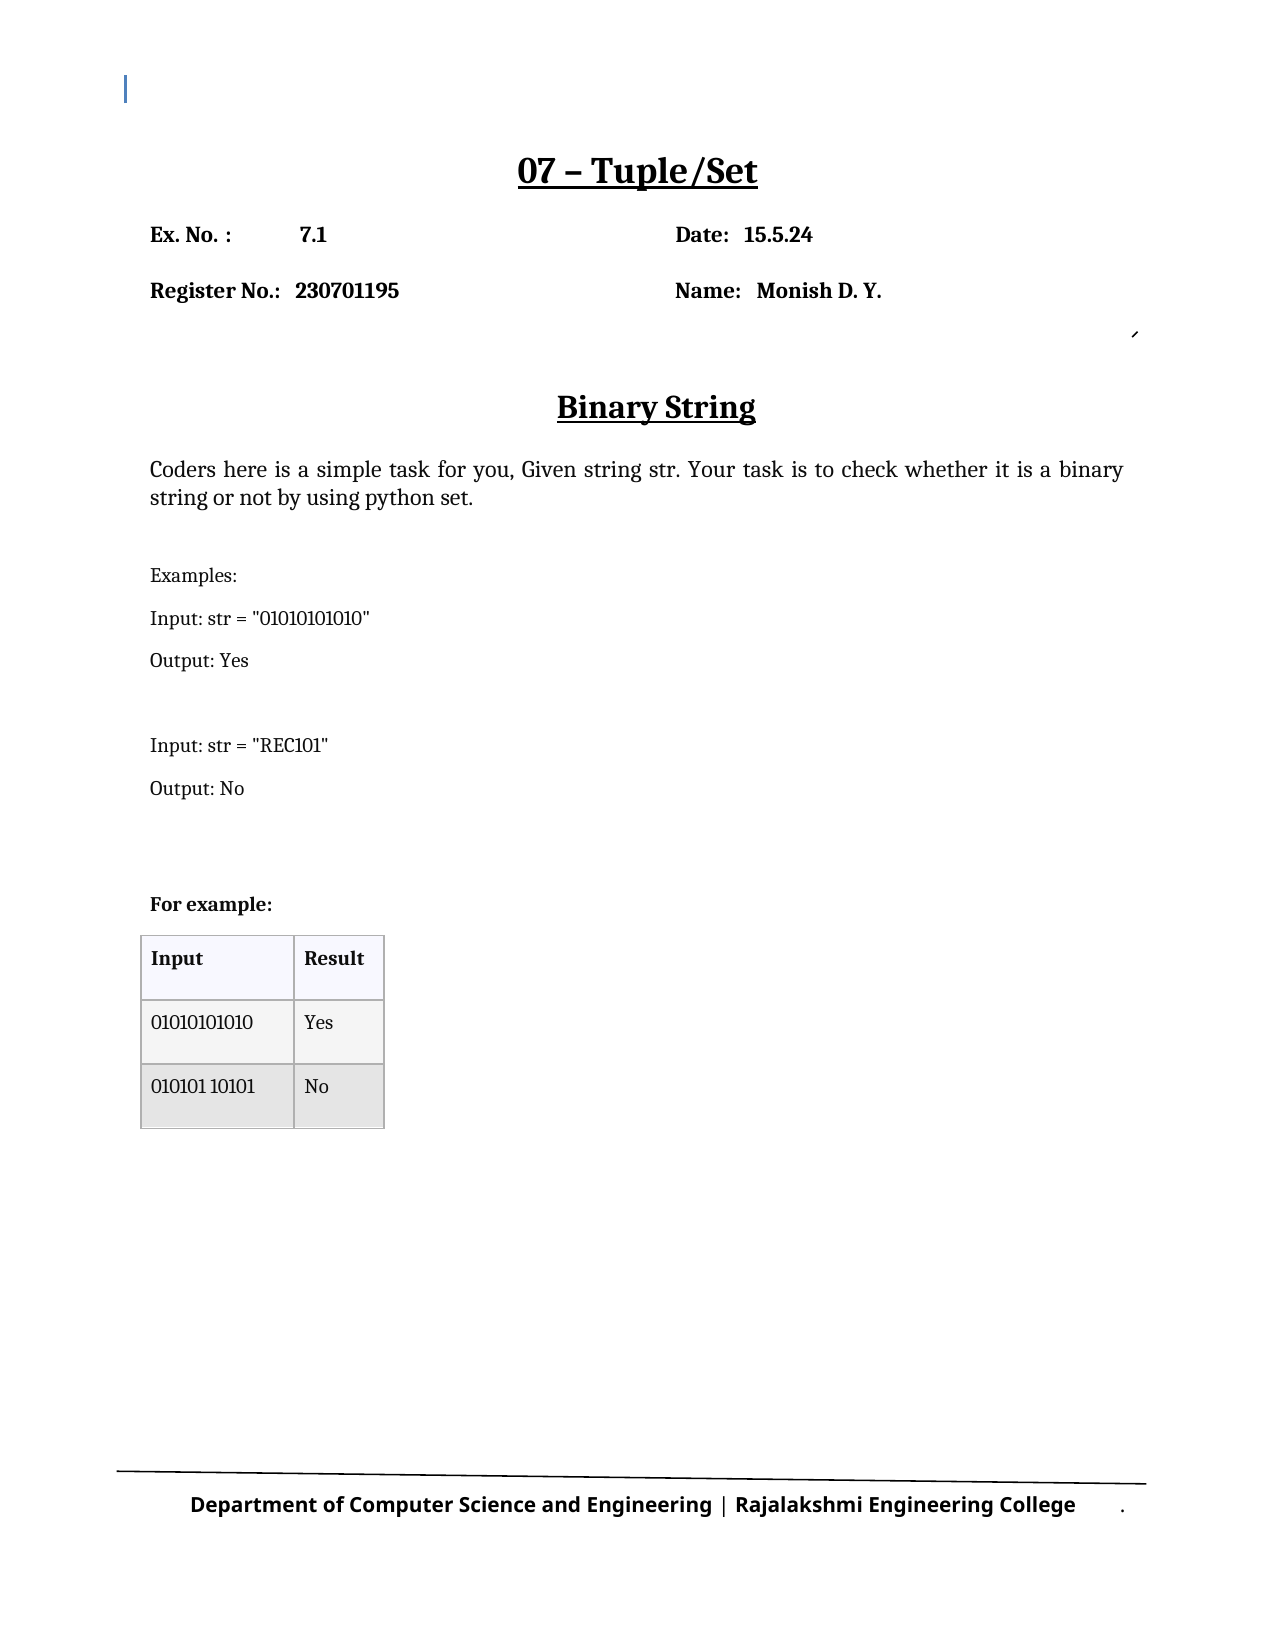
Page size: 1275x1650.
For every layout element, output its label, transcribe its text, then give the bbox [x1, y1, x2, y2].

text 07 – Tuple/Set [150, 150, 1125, 193]
text Output: Yes [150, 649, 1125, 673]
text Input: str = "REC101" [150, 734, 1125, 758]
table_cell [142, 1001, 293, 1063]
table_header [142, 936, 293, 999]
text Binary String [187, 389, 1125, 427]
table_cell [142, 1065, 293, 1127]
text Ex. No. : 7.1 Date: 15.5.24 [150, 222, 1125, 249]
text For example: [150, 892, 1125, 916]
text Register No.: 230701195 Name: Monish D. Y. [150, 278, 1125, 304]
text Coders here is a simple task for you, Given string str. Your task is to check whether it is a binary string or not by using python set. [150, 456, 1125, 512]
text Output: No [150, 777, 1125, 801]
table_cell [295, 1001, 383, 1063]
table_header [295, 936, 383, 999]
text Input: str = "01010101010" [150, 607, 1125, 631]
text Examples: [150, 564, 1125, 588]
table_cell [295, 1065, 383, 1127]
